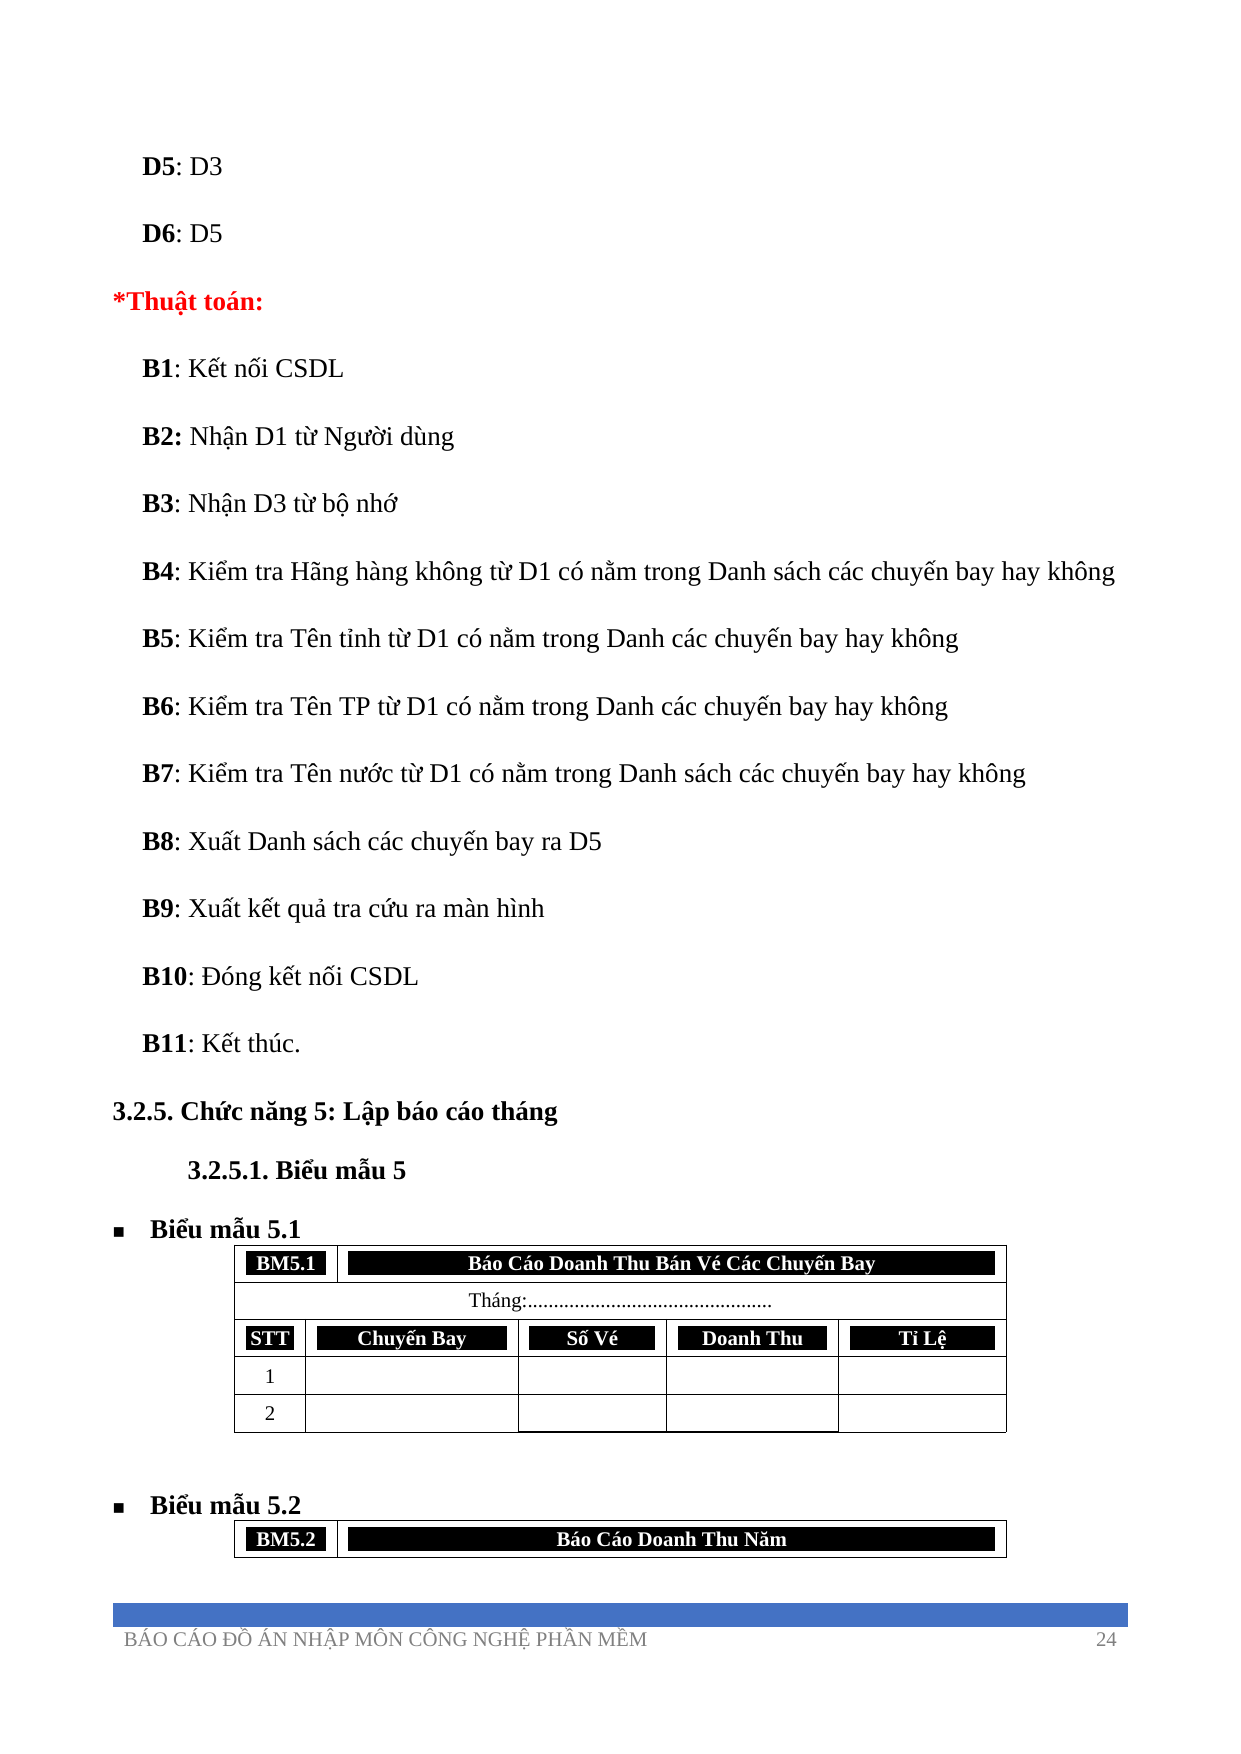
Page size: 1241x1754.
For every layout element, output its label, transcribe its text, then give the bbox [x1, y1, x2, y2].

text B8: Xuất Danh sách các chuyến bay ra D5 [142, 825, 1128, 856]
text B5: Kiểm tra Tên tỉnh từ D1 có nằm trong Danh các chuyến bay hay không [142, 622, 1128, 654]
table_header Báo Cáo Doanh Thu Bán Vé Các Chuyến Bay [338, 1246, 1006, 1282]
table_cell [667, 1357, 838, 1394]
text B10: Đóng kết nối CSDL [142, 960, 1128, 991]
text *Thuật toán: [112, 285, 1128, 316]
table_cell Doanh Thu [667, 1320, 838, 1356]
table_cell [839, 1395, 1006, 1431]
text B1: Kết nối CSDL [142, 352, 1128, 384]
table_cell [839, 1357, 1006, 1394]
table_header BM5.1 [235, 1246, 337, 1282]
text B2: Nhận D1 từ Người dùng [142, 420, 1128, 451]
table_cell Tháng:............................................... [235, 1283, 1006, 1319]
text Biểu mẫu 5.1 [112, 1213, 1128, 1244]
table_cell STT [235, 1320, 305, 1356]
text B11: Kết thúc. [142, 1027, 1128, 1059]
text B9: Xuất kết quả tra cứu ra màn hình [142, 892, 1128, 924]
text B4: Kiểm tra Hãng hàng không từ D1 có nằm trong Danh sách các chuyến bay hay không [142, 555, 1128, 586]
table_header BM5.2 [235, 1521, 337, 1557]
text B3: Nhận D3 từ bộ nhớ [142, 487, 1128, 519]
table_cell [667, 1395, 838, 1431]
table_cell [519, 1395, 666, 1431]
subtitle 3.2.5.1. Biểu mẫu 5 [112, 1154, 1128, 1185]
subtitle 3.2.5. Chức năng 5: Lập báo cáo tháng [112, 1095, 1128, 1126]
table_cell 2 [235, 1395, 305, 1431]
text B6: Kiểm tra Tên TP từ D1 có nằm trong Danh các chuyến bay hay không [142, 690, 1128, 721]
table_cell [519, 1357, 666, 1394]
table_cell [306, 1357, 518, 1394]
table_cell Chuyến Bay [306, 1320, 518, 1356]
text Biểu mẫu 5.2 [112, 1489, 1128, 1520]
table_cell 1 [235, 1357, 305, 1394]
table_header Báo Cáo Doanh Thu Năm [338, 1521, 1006, 1557]
table_cell Số Vé [519, 1320, 666, 1356]
table_cell [306, 1395, 518, 1431]
text D5: D3 [142, 150, 1128, 181]
text B7: Kiểm tra Tên nước từ D1 có nằm trong Danh sách các chuyến bay hay không [142, 757, 1128, 789]
text D6: D5 [142, 217, 1128, 249]
table_cell Tỉ Lệ [839, 1320, 1006, 1356]
